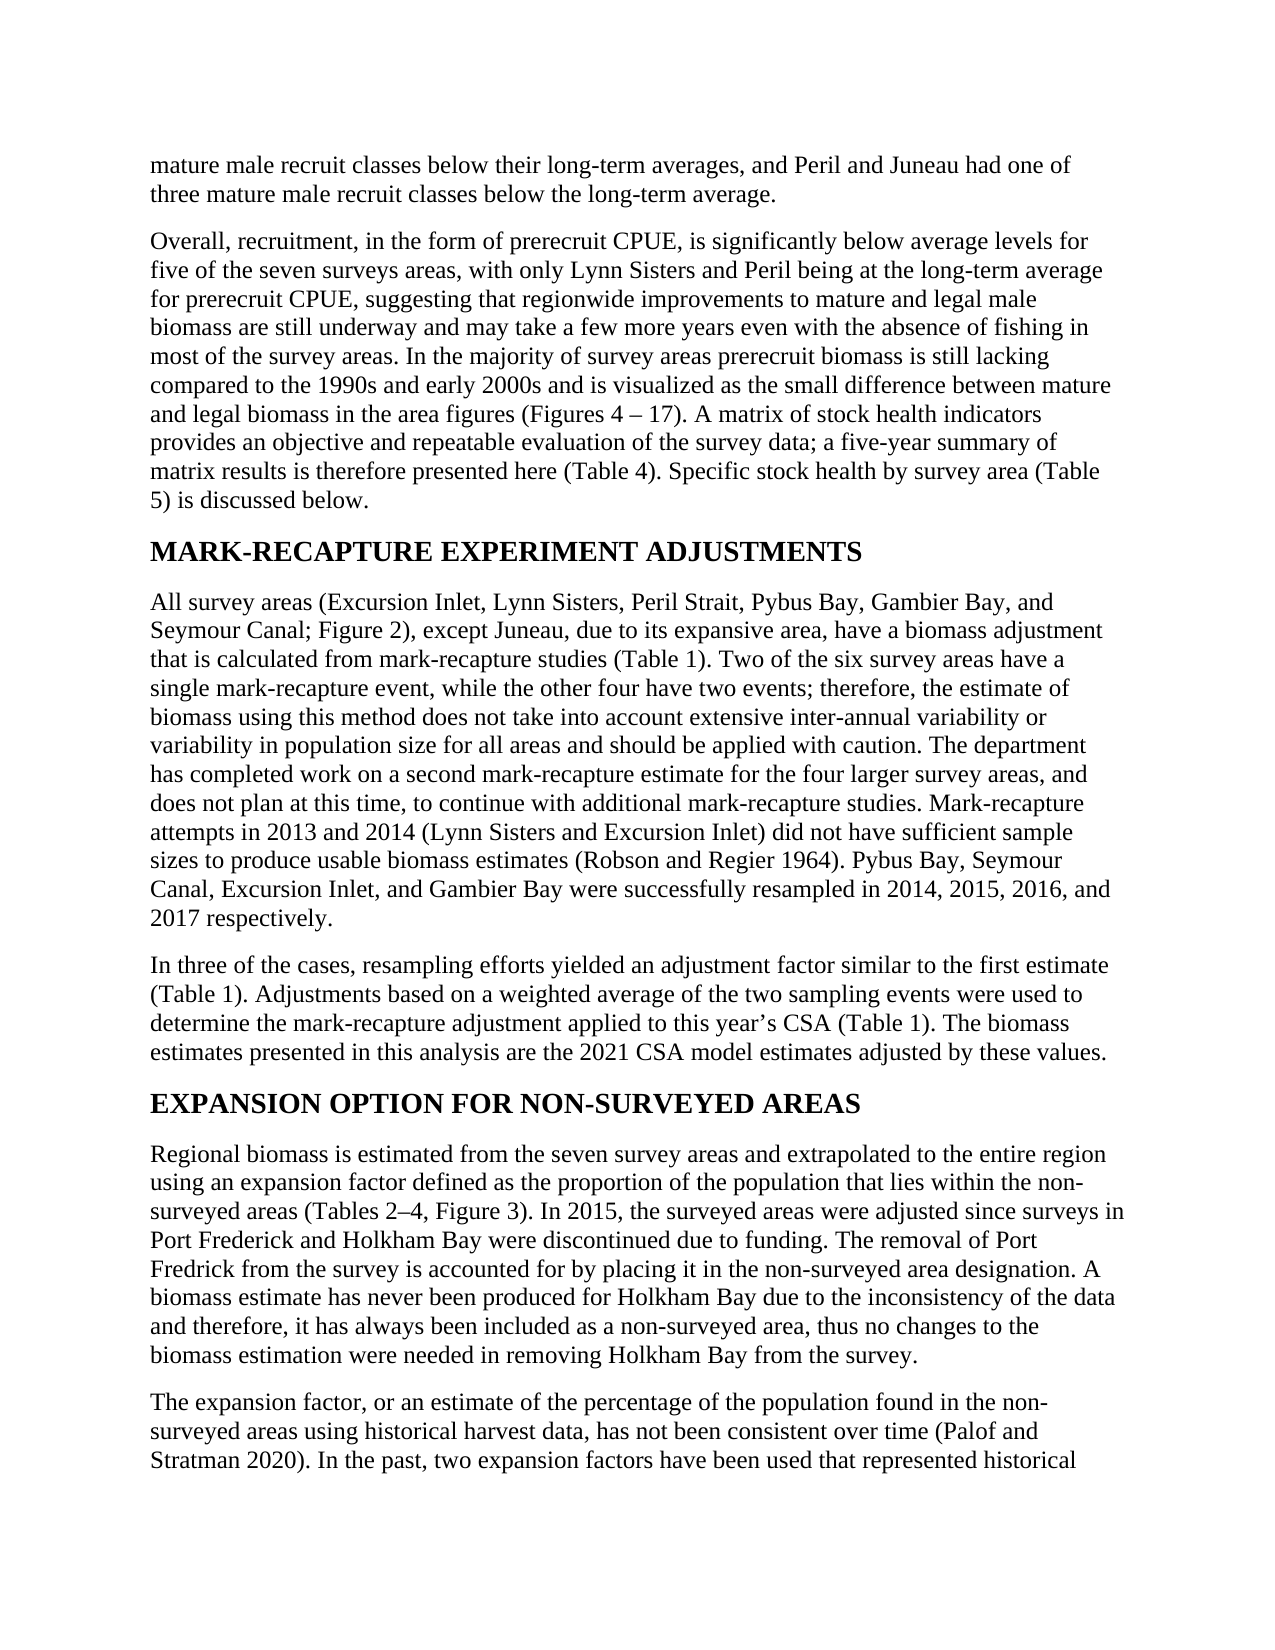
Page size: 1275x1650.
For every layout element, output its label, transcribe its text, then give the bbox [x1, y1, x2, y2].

text Regional biomass is estimated from the seven survey areas and extrapolated to the entire region using an expansion factor defined as the proportion of the population that lies within the non-surveyed areas (Tables 2–4, Figure 3). In 2015, the surveyed areas were adjusted since surveys in Port Frederick and Holkham Bay were discontinued due to funding. The removal of Port Fredrick from the survey is accounted for by placing it in the non-surveyed area designation. A biomass estimate has never been produced for Holkham Bay due to the inconsistency of the data and therefore, it has always been included as a non-surveyed area, thus no changes to the biomass estimation were needed in removing Holkham Bay from the survey. [150, 1139, 1125, 1369]
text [150, 150, 1125, 207]
text In three of the cases, resampling efforts yielded an adjustment factor similar to the first estimate (Table 1). Adjustments based on a weighted average of the two sampling events were used to determine the mark-recapture adjustment applied to this year’s CSA (Table 1). The biomass estimates presented in this analysis are the 2021 CSA model estimates adjusted by these values. [150, 951, 1125, 1066]
text All survey areas (Excursion Inlet, Lynn Sisters, Peril Strait, Pybus Bay, Gambier Bay, and Seymour Canal; Figure 2), except Juneau, due to its expansive area, have a biomass adjustment that is calculated from mark-recapture studies (Table 1). Two of the six survey areas have a single mark-recapture event, while the other four have two events; therefore, the estimate of biomass using this method does not take into account extensive inter-annual variability or variability in population size for all areas and should be applied with caution. The department has completed work on a second mark-recapture estimate for the four larger survey areas, and does not plan at this time, to continue with additional mark-recapture studies. Mark-recapture attempts in 2013 and 2014 (Lynn Sisters and Excursion Inlet) did not have sufficient sample sizes to produce usable biomass estimates (Robson and Regier 1964). Pybus Bay, Seymour Canal, Excursion Inlet, and Gambier Bay were successfully resampled in 2014, 2015, 2016, and 2017 respectively. [150, 587, 1125, 932]
subtitle MARK-RECAPTURE EXPERIMENT ADJUSTMENTS [150, 534, 1125, 568]
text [150, 1387, 1125, 1474]
subtitle EXPANSION OPTION FOR NON-SURVEYED AREAS [150, 1086, 1125, 1120]
text Overall, recruitment, in the form of prerecruit CPUE, is significantly below average levels for five of the seven surveys areas, with only Lynn Sisters and Peril being at the long-term average for prerecruit CPUE, suggesting that regionwide improvements to mature and legal male biomass are still underway and may take a few more years even with the absence of fishing in most of the survey areas. In the majority of survey areas prerecruit biomass is still lacking compared to the 1990s and early 2000s and is visualized as the small difference between mature and legal biomass in the area figures (Figures 4 – 17). A matrix of stock health indicators provides an objective and repeatable evaluation of the survey data; a five-year summary of matrix results is therefore presented here (Table 4). Specific stock health by survey area (Table 5) is discussed below. [150, 226, 1125, 514]
